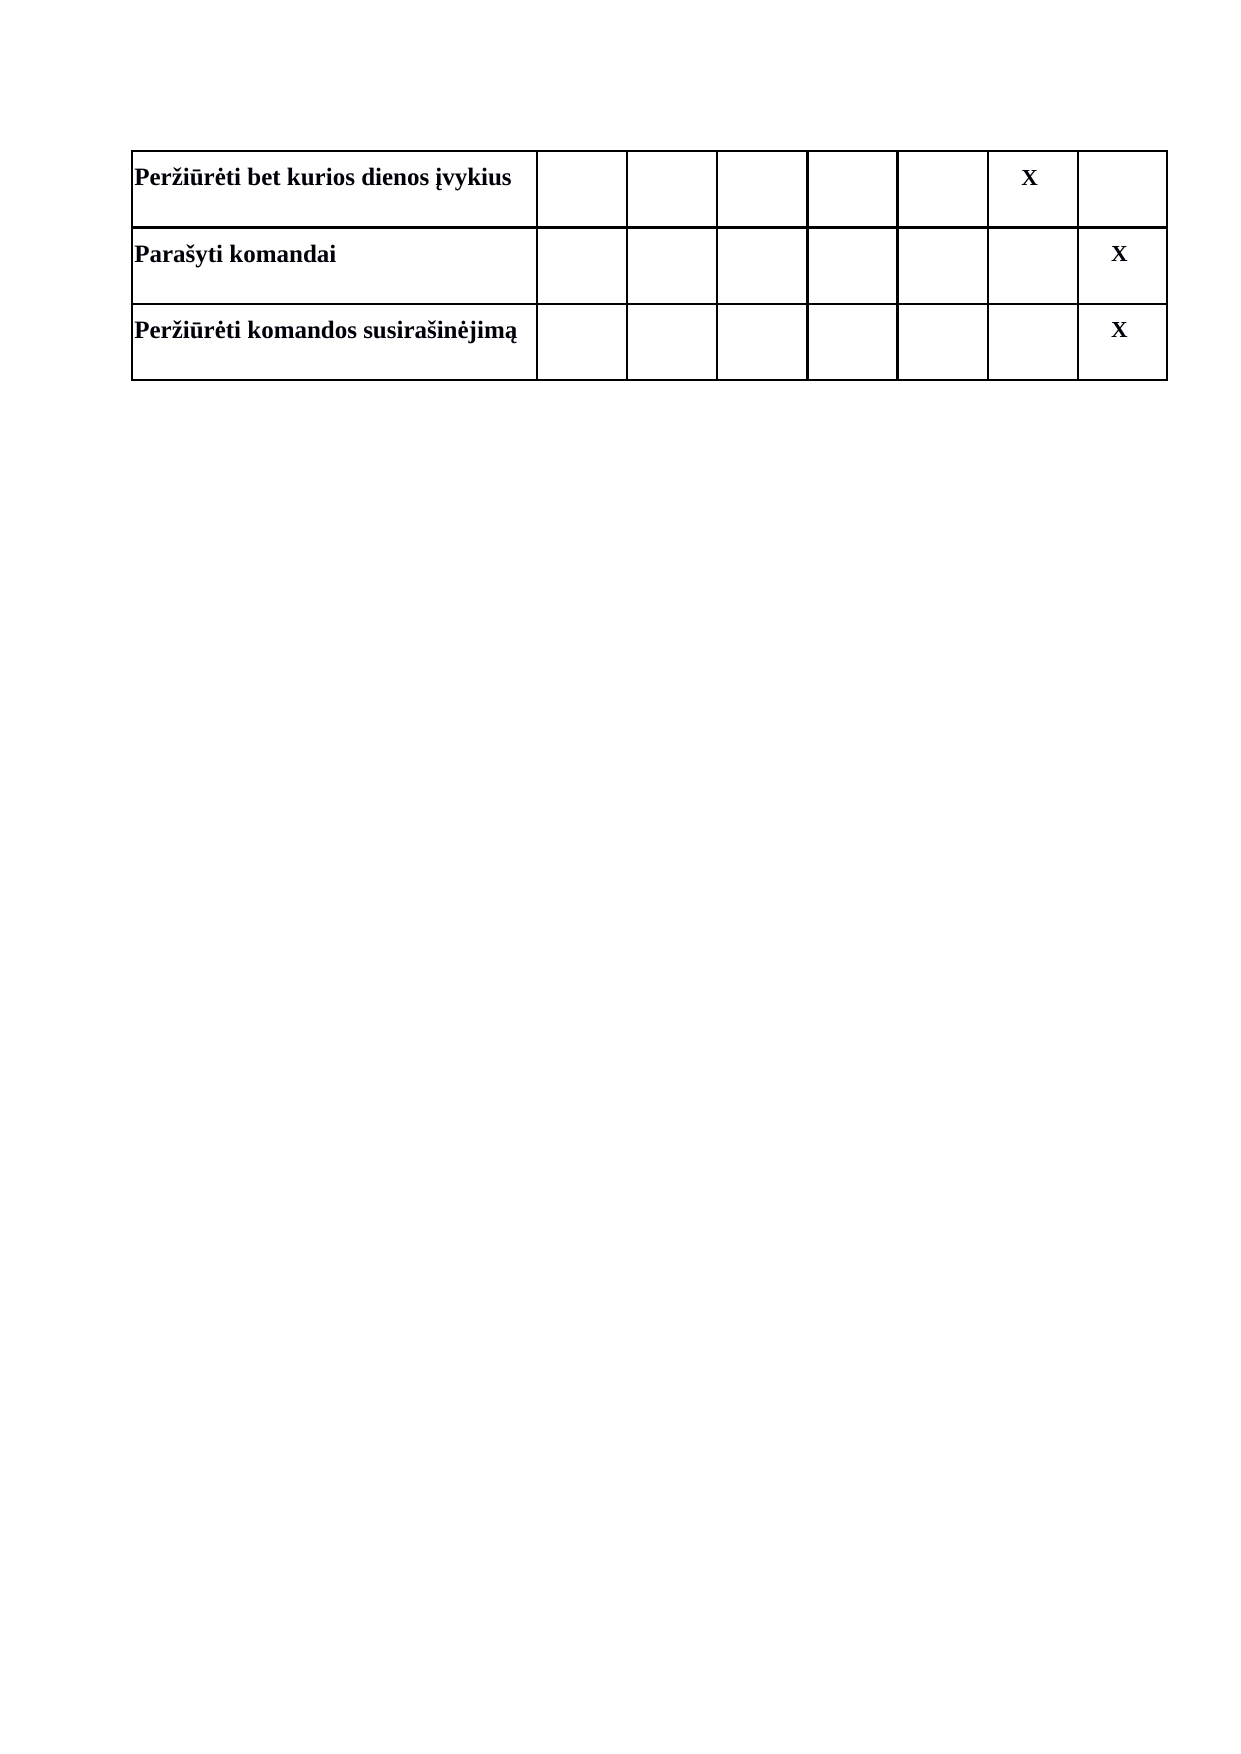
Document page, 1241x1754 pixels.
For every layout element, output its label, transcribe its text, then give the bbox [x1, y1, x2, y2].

table_cell X [1079, 229, 1166, 303]
table_cell [809, 152, 896, 226]
table_cell [628, 152, 716, 226]
table_cell [989, 229, 1077, 303]
table_cell [628, 305, 716, 379]
table_cell [718, 305, 806, 379]
table_cell [899, 152, 987, 226]
table_cell [899, 305, 987, 379]
table_cell [809, 229, 896, 303]
table_cell [718, 229, 806, 303]
table_cell Parašyti komandai [133, 229, 536, 303]
table_cell Peržiūrėti komandos susirašinėjimą [133, 305, 536, 379]
table_cell Peržiūrėti bet kurios dienos įvykius [133, 152, 536, 226]
table_cell X [1079, 305, 1166, 379]
table_cell [538, 229, 626, 303]
table_cell [809, 305, 896, 379]
table_cell X [989, 152, 1077, 226]
table_cell [899, 229, 987, 303]
table_cell [628, 229, 716, 303]
table_cell [718, 152, 806, 226]
table_cell [989, 305, 1077, 379]
table_cell [1079, 152, 1166, 226]
table_cell [538, 305, 626, 379]
table_cell [538, 152, 626, 226]
